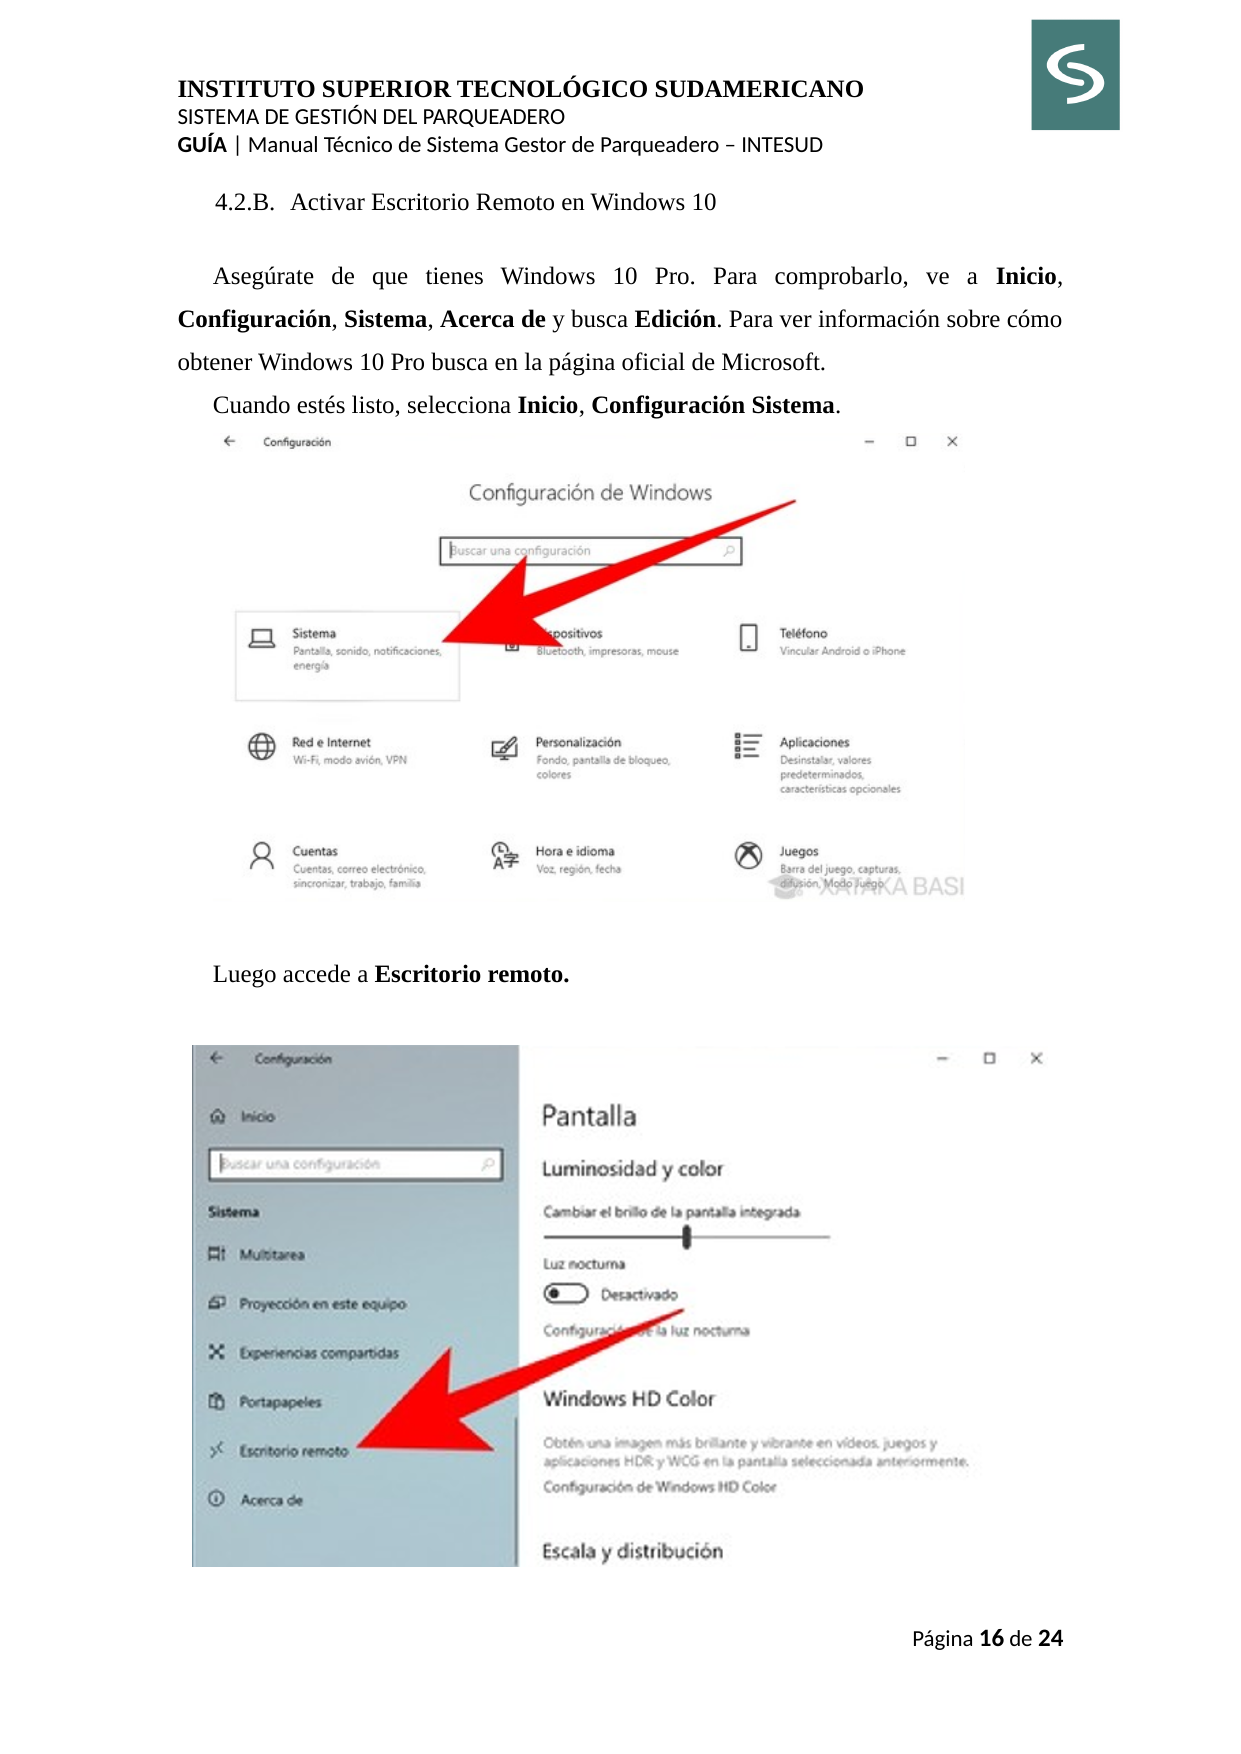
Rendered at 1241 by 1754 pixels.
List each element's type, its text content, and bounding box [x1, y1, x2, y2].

text Cuando estés listo, selecciona Inicio, Configuración Sistema. [177, 390, 1063, 419]
subtitle Activar Escritorio Remoto en Windows 10 [215, 187, 1063, 215]
picture [1028, 18, 1123, 132]
text Luego accede a Escritorio remoto. [177, 959, 1063, 988]
picture [212, 433, 965, 902]
picture [192, 1045, 1049, 1567]
text Asegúrate de que tienes Windows 10 Pro. Para comprobarlo, ve a Inicio, Configuración, Sistema, Acerca de y busca Edición. Para ver información sobre cómo obtener Windows 10 Pro busca en la página oficial de Microsoft. [177, 261, 1063, 376]
